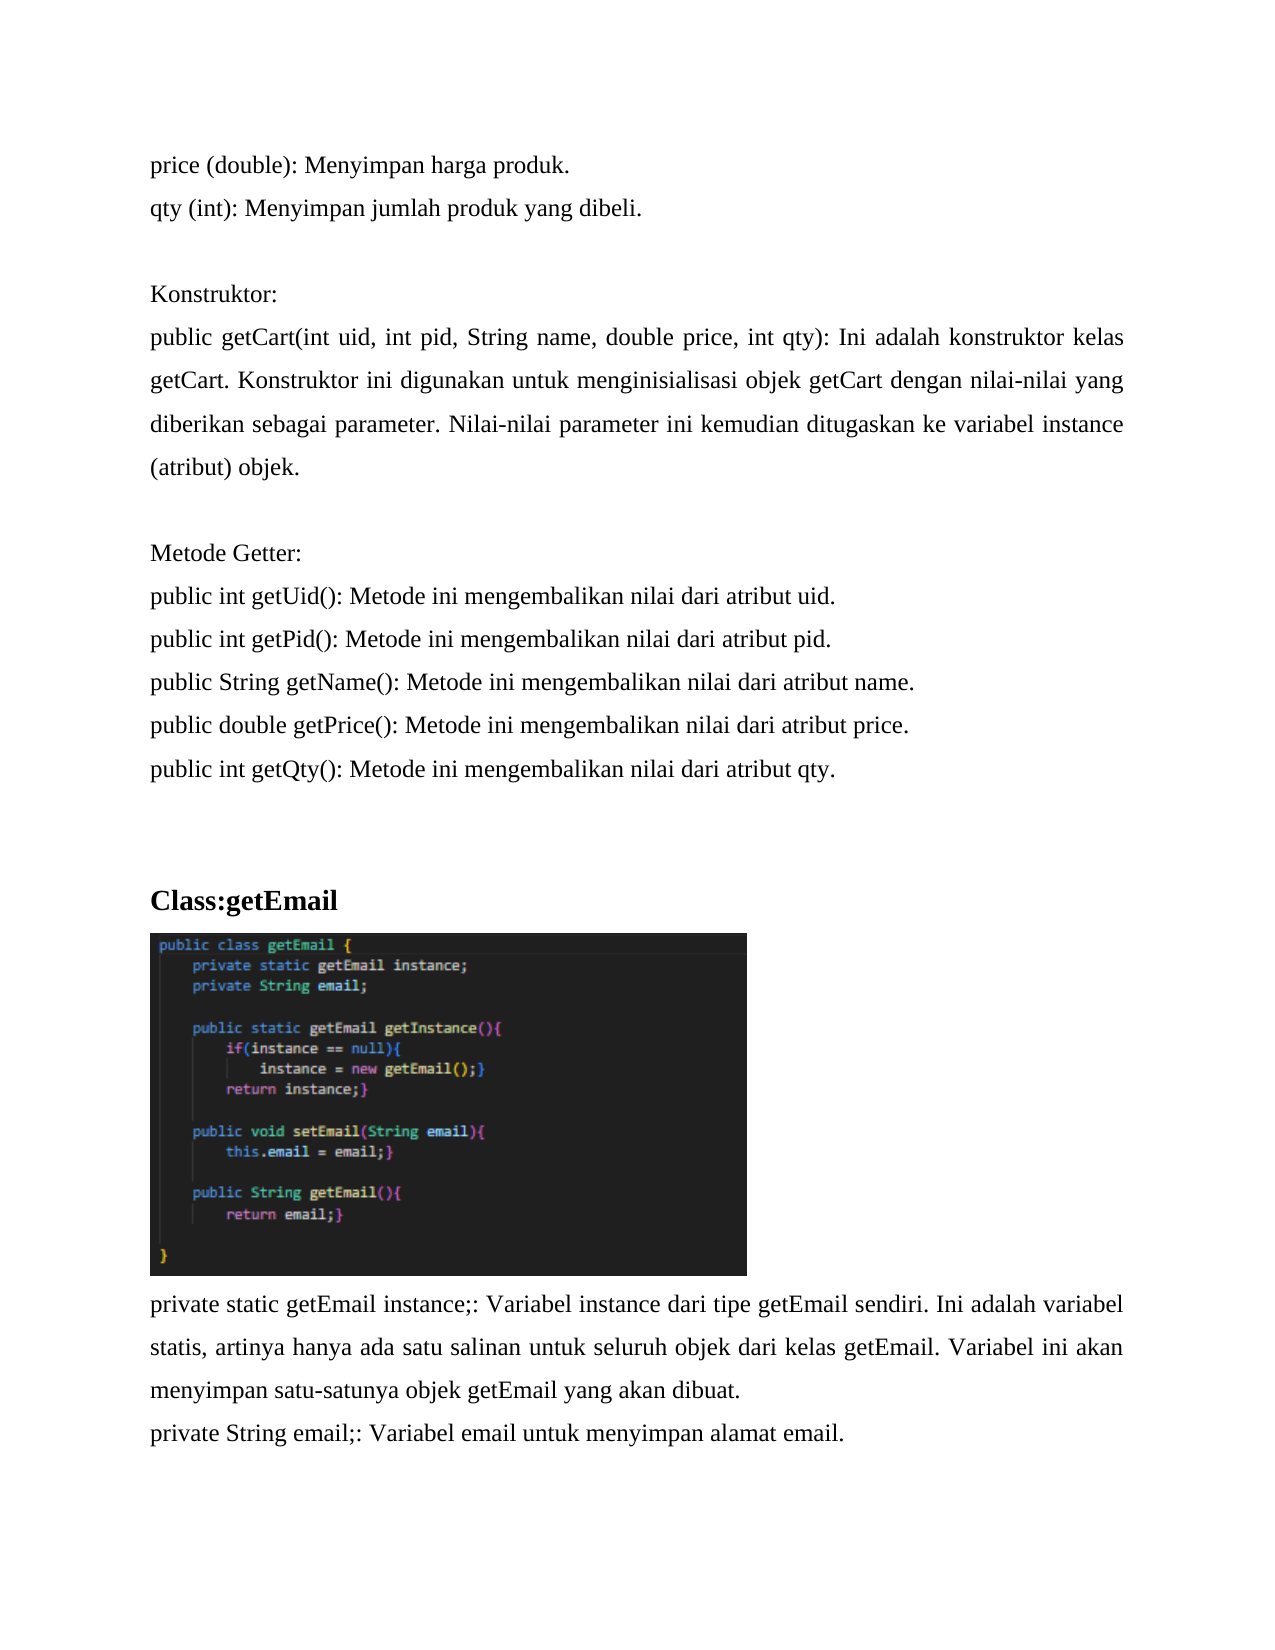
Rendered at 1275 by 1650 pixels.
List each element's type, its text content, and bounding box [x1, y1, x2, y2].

text public int getQty(): Metode ini mengembalikan nilai dari atribut qty. [150, 754, 1125, 782]
text Class:getEmail [150, 883, 1125, 917]
text private String email;: Variabel email untuk menyimpan alamat email. [150, 1418, 1125, 1447]
text public getCart(int uid, int pid, String name, double price, int qty): Ini adalah konstruktor kelas getCart. Konstruktor ini digunakan untuk menginisialisasi objek getCart dengan nilai-nilai yang diberikan sebagai parameter. Nilai-nilai parameter ini kemudian ditugaskan ke variabel instance (atribut) objek. [150, 322, 1125, 481]
text qty (int): Menyimpan jumlah produk yang dibeli. [150, 193, 1125, 222]
picture [150, 933, 747, 1276]
text public double getPrice(): Metode ini mengembalikan nilai dari atribut price. [150, 711, 1125, 739]
text public int getUid(): Metode ini mengembalikan nilai dari atribut uid. [150, 581, 1125, 610]
text public String getName(): Metode ini mengembalikan nilai dari atribut name. [150, 667, 1125, 696]
text Metode Getter: [150, 538, 1125, 567]
text public int getPid(): Metode ini mengembalikan nilai dari atribut pid. [150, 624, 1125, 653]
text Konstruktor: [150, 279, 1125, 308]
text private static getEmail instance;: Variabel instance dari tipe getEmail sendiri. Ini adalah variabel statis, artinya hanya ada satu salinan untuk seluruh objek dari kelas getEmail. Variabel ini akan menyimpan satu-satunya objek getEmail yang akan dibuat. [150, 1289, 1125, 1404]
text price (double): Menyimpan harga produk. [150, 150, 1125, 179]
